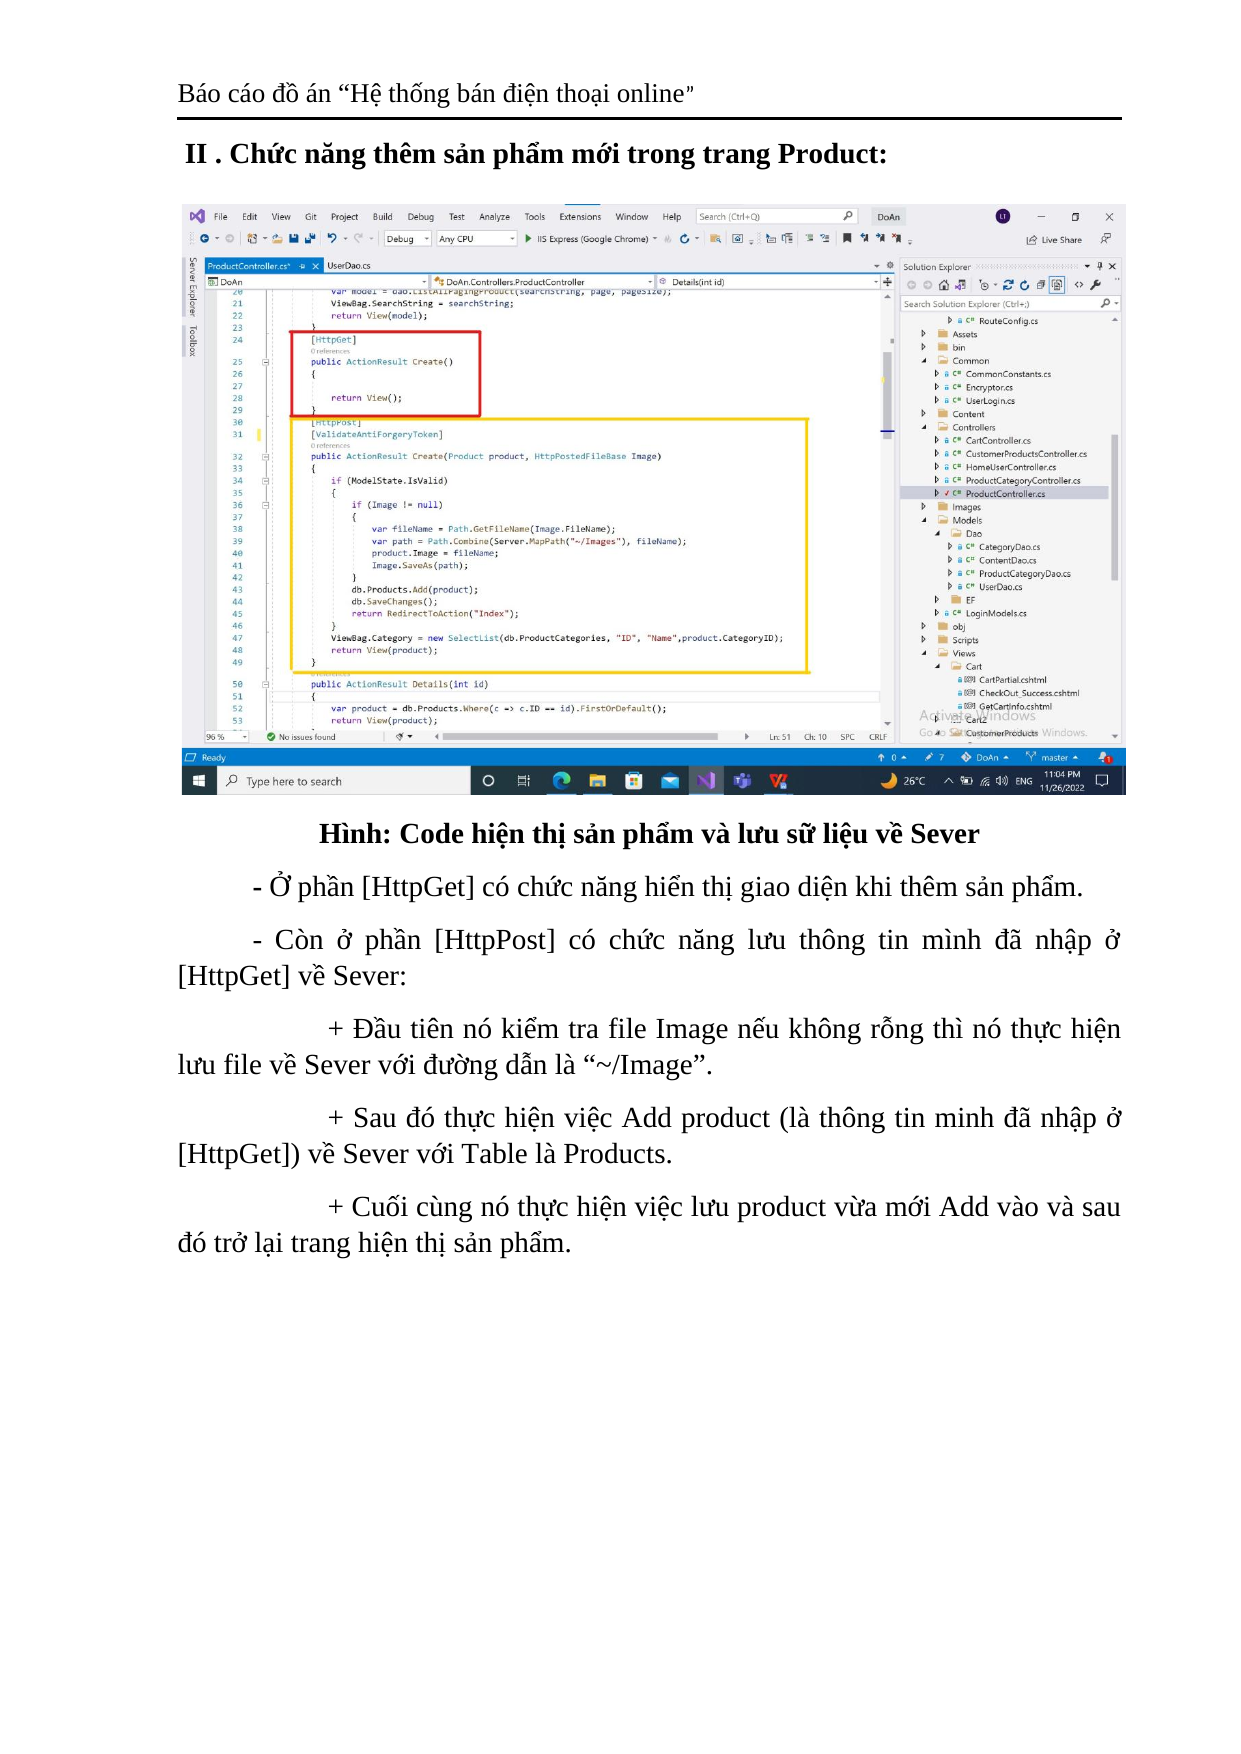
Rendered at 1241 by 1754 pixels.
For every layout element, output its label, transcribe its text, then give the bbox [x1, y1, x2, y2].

text II . Chức năng thêm sản phẩm mới trong trang Product: [177, 136, 1122, 169]
list - Ở phần [HttpGet] có chức năng hiển thị giao diện khi thêm sản phẩm. [177, 869, 1122, 903]
list + Sau đó thực hiện việc Add product (là thông tin minh đã nhập ở [HttpGet]) về Sever với Table là Products. [177, 1100, 1122, 1169]
list + Đầu tiên nó kiểm tra file Image nếu không rỗng thì nó thực hiện lưu file về Sever với đường dẫn là “~/Image”. [177, 1011, 1122, 1081]
list + Cuối cùng nó thực hiện việc lưu product vừa mới Add vào và sau đó trở lại trang hiện thị sản phẩm. [177, 1189, 1122, 1258]
picture [181, 204, 1126, 795]
list - Còn ở phần [HttpPost] có chức năng lưu thông tin mình đã nhập ở [HttpGet] về Sever: [177, 922, 1122, 992]
